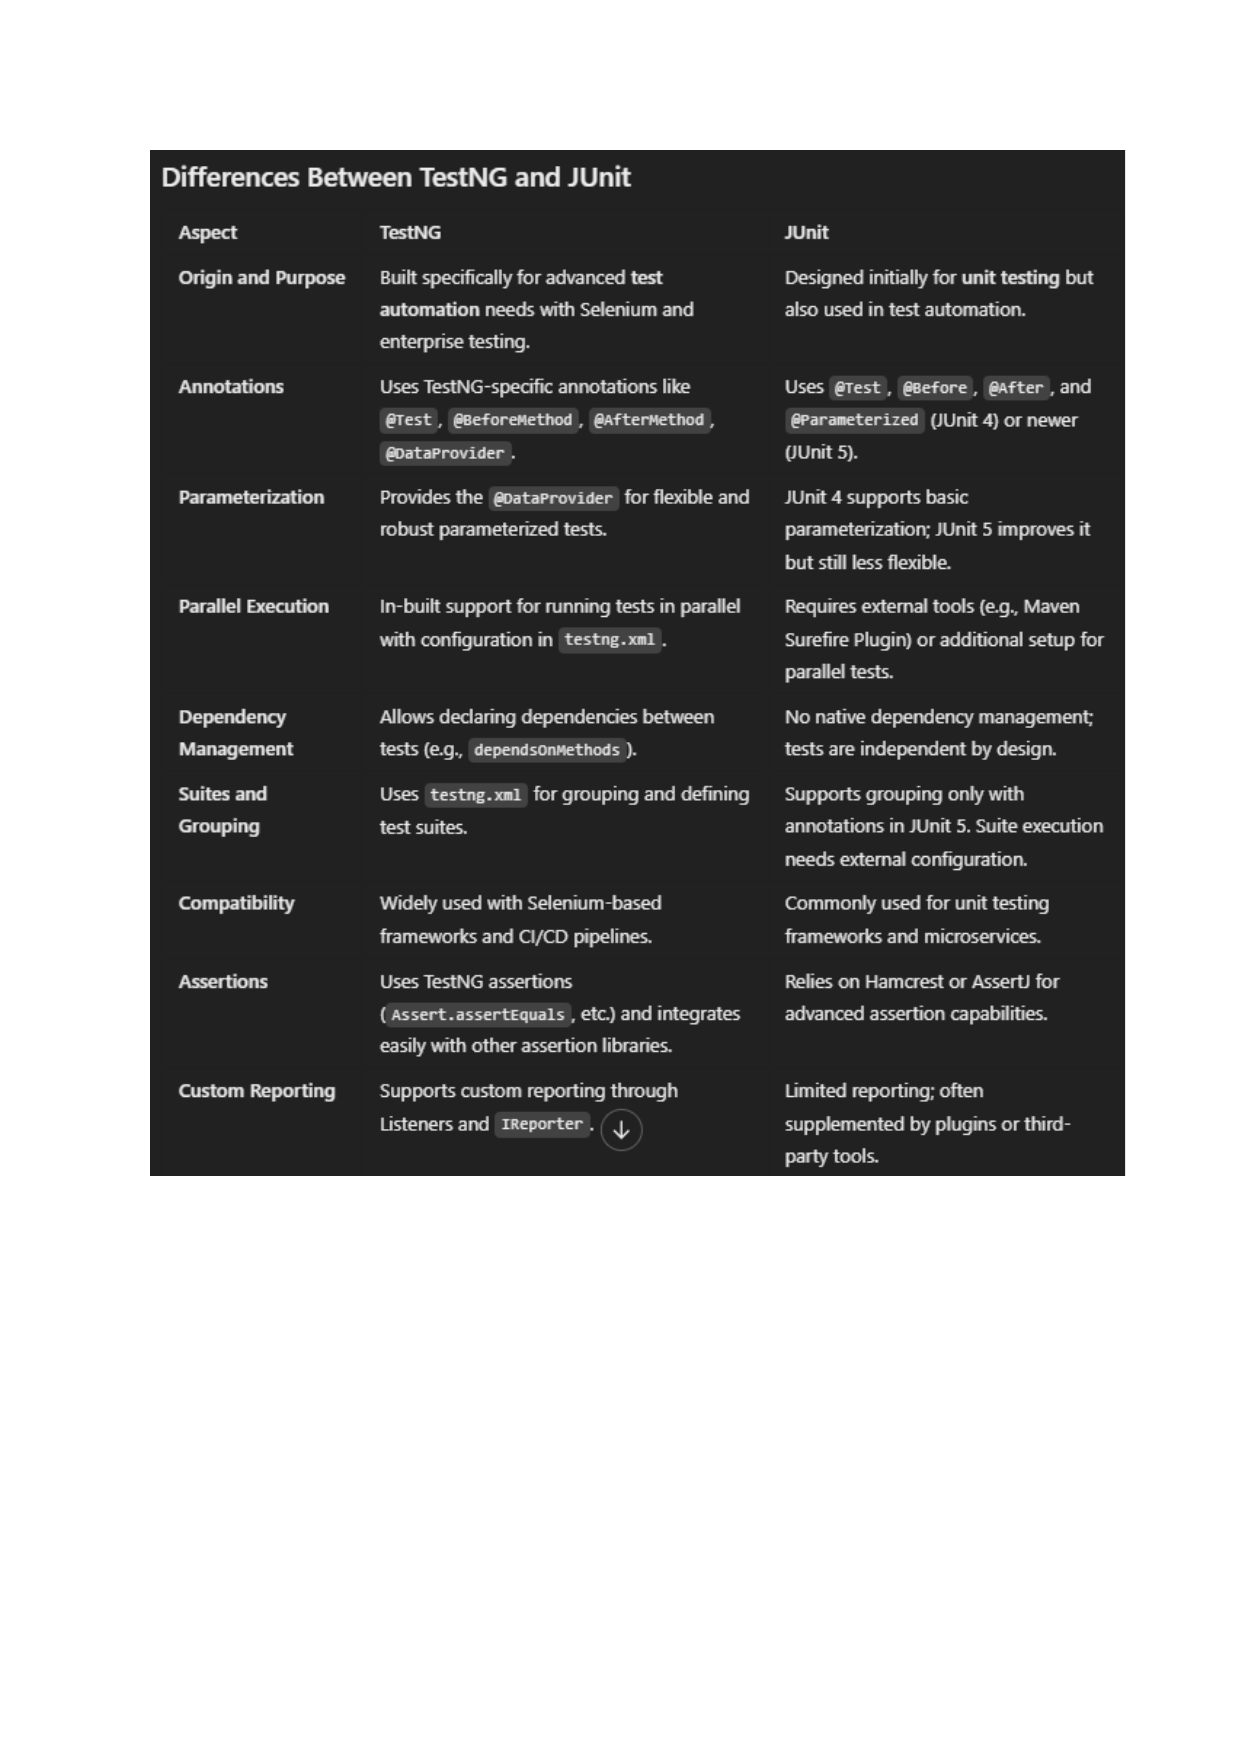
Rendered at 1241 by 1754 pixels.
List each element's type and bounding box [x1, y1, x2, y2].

picture [150, 150, 1125, 1176]
